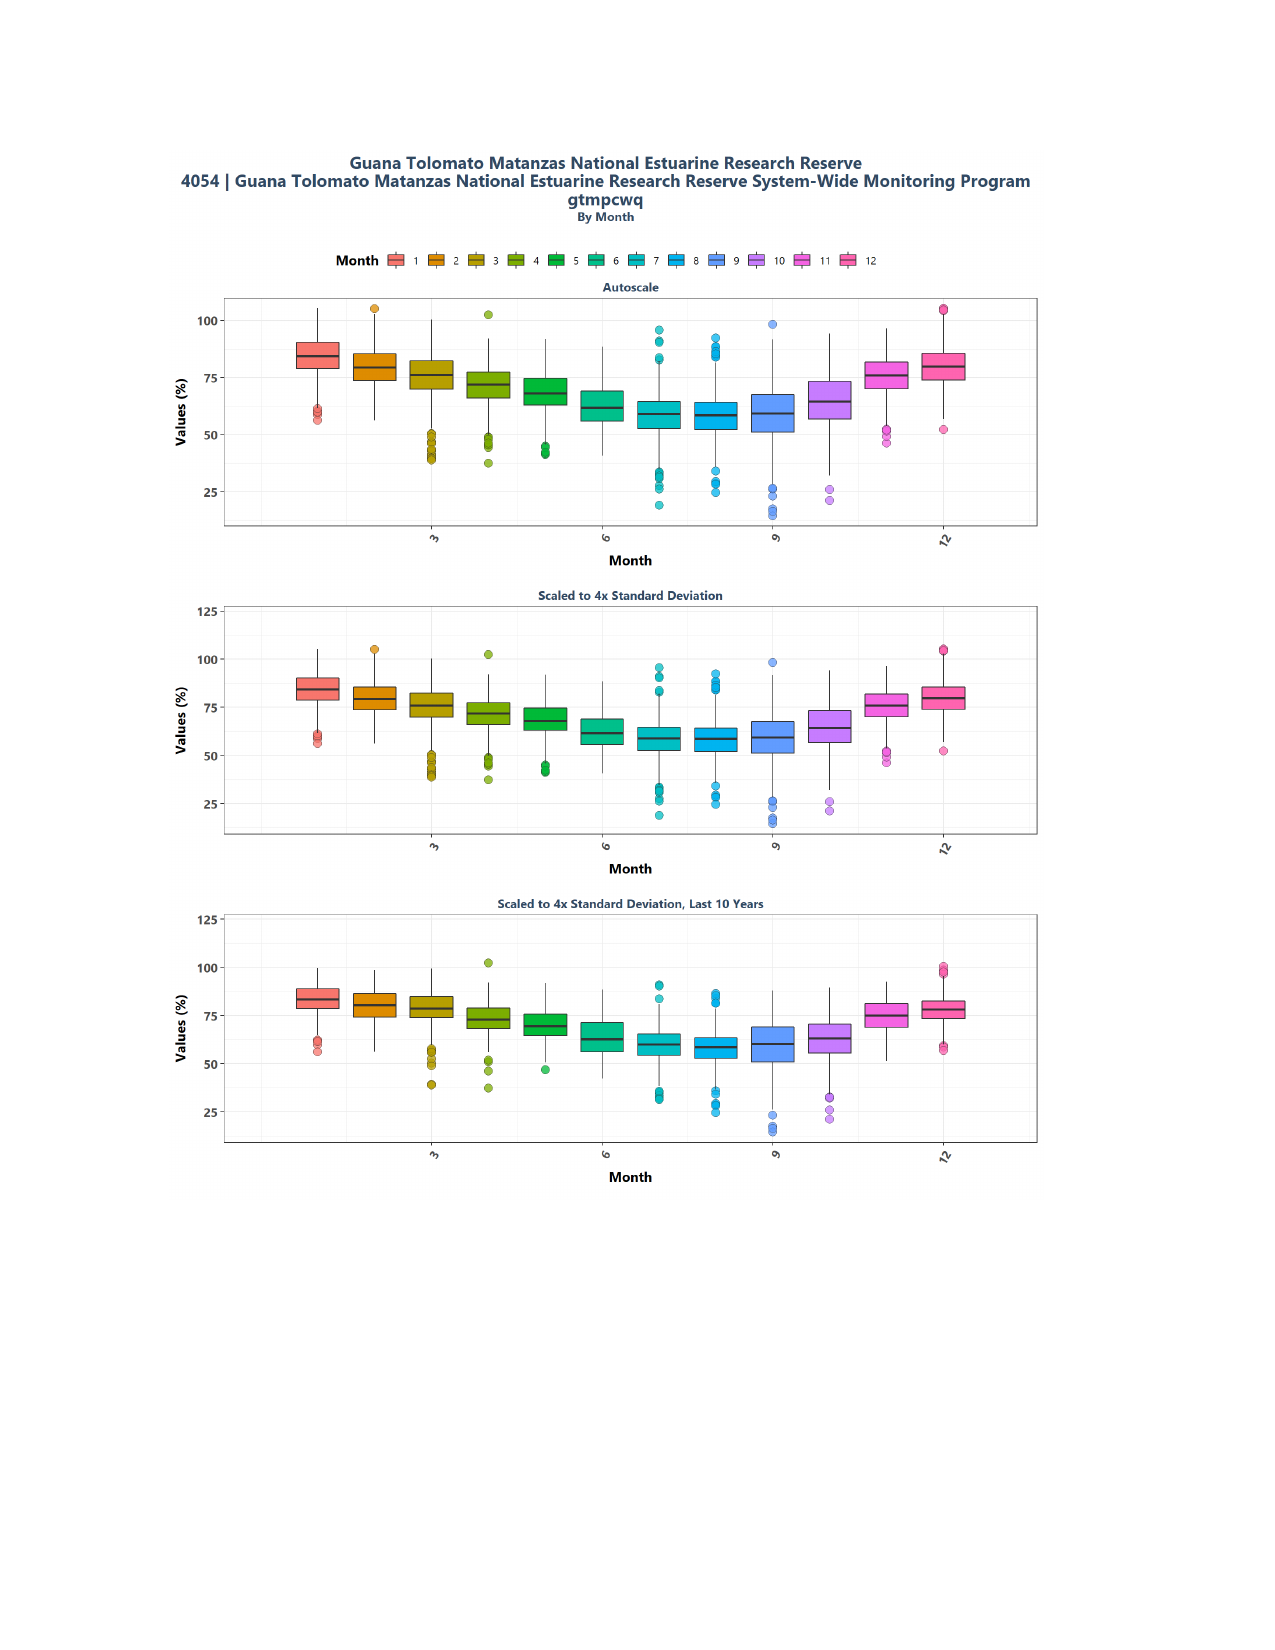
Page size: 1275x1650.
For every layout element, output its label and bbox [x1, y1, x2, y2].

picture [168, 150, 1044, 1200]
